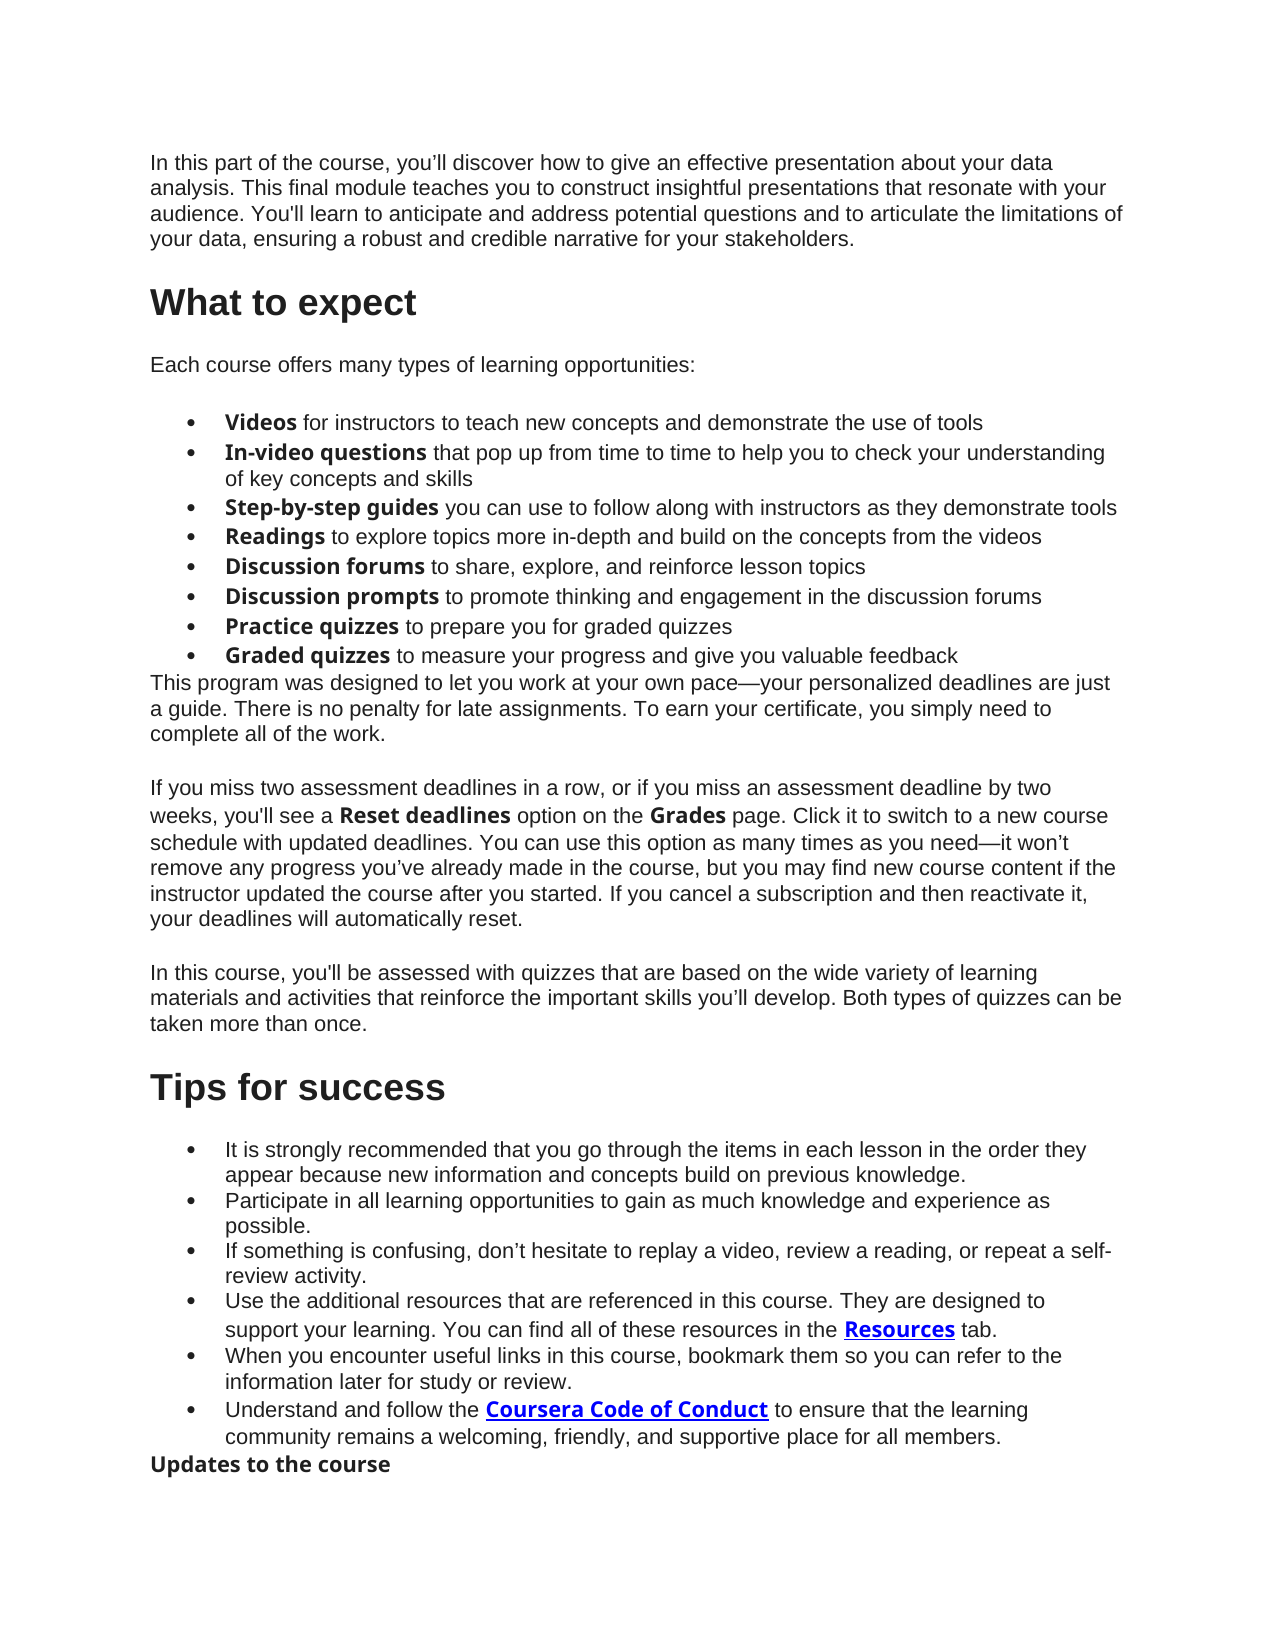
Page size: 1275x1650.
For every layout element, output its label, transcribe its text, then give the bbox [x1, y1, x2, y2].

list If something is confusing, don’t hesitate to replay a video, review a reading, or repeat a self-review activity. [187, 1238, 1125, 1288]
text Tips for success [150, 1065, 1125, 1108]
list Step-by-step guides you can use to follow along with instructors as they demonstrate tools [187, 491, 1125, 521]
list Understand and follow the Coursera Code of Conduct to ensure that the learning community remains a welcoming, friendly, and supportive place for all members. [187, 1394, 1125, 1449]
list In-video questions that pop up from time to time to help you to check your understanding of key concepts and skills [187, 436, 1125, 491]
text In this course, you'll be assessed with quizzes that are based on the wide variety of learning materials and activities that reinforce the important skills you’ll develop. Both types of quizzes can be taken more than once. [150, 960, 1125, 1036]
list When you encounter useful links in this course, bookmark them so you can refer to the information later for study or review. [187, 1343, 1125, 1394]
list Use the additional resources that are referenced in this course. They are designed to support your learning. You can find all of these resources in the Resources tab. [187, 1288, 1125, 1343]
text This program was designed to let you work at your own pace—your personalized deadlines are just a guide. There is no penalty for late assignments. To earn your certificate, you simply need to complete all of the work. [150, 670, 1125, 746]
text If you miss two assessment deadlines in a row, or if you miss an assessment deadline by two weeks, you'll see a Reset deadlines option on the Grades page. Click it to switch to a new course schedule with updated deadlines. You can use this option as many times as you need—it won’t remove any progress you’ve already made in the course, but you may find new course content if the instructor updated the course after you started. If you cancel a subscription and then reactivate it, your deadlines will automatically reset. [150, 775, 1125, 931]
list Practice quizzes to prepare you for graded quizzes [187, 611, 1125, 640]
list Videos for instructors to teach new concepts and demonstrate the use of tools [187, 407, 1125, 436]
text Updates to the course [150, 1449, 1125, 1478]
list Readings to explore topics more in-depth and build on the concepts from the videos [187, 521, 1125, 551]
text In this part of the course, you’ll discover how to give an effective presentation about your data analysis. This final module teaches you to construct insightful presentations that resonate with your audience. You'll learn to anticipate and address potential questions and to articulate the limitations of your data, ensuring a robust and credible narrative for your stakeholders. [150, 150, 1125, 251]
list It is strongly recommended that you go through the items in each lesson in the order they appear because new information and concepts build on previous knowledge. [187, 1137, 1125, 1187]
list Participate in all learning opportunities to gain as much knowledge and experience as possible. [187, 1187, 1125, 1238]
text What to expect [150, 280, 1125, 323]
list Discussion forums to share, explore, and reinforce lesson topics [187, 551, 1125, 581]
list Graded quizzes to measure your progress and give you valuable feedback [187, 640, 1125, 670]
list Discussion prompts to promote thinking and engagement in the discussion forums [187, 581, 1125, 611]
text Each course offers many types of learning opportunities: [150, 352, 1125, 377]
